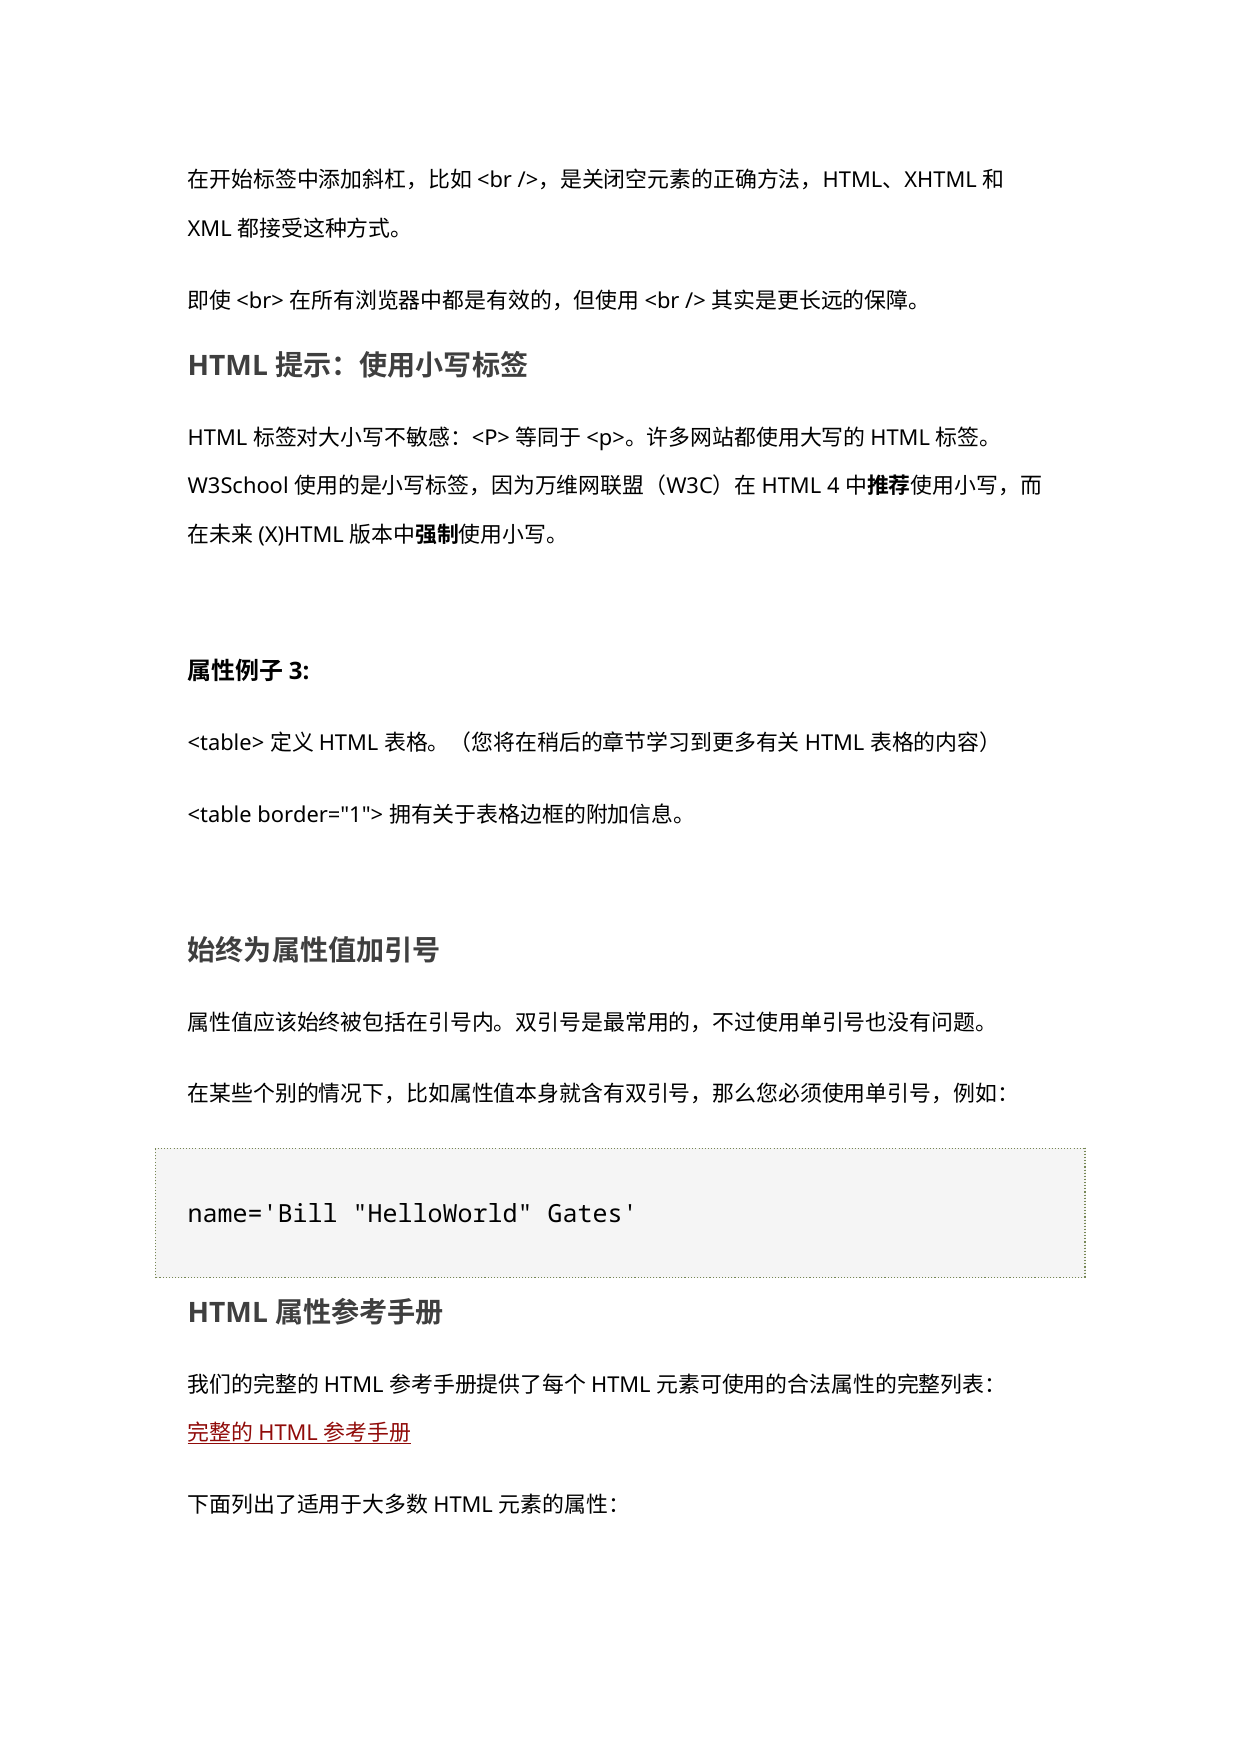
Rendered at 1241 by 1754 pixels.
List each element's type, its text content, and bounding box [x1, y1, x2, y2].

text 在开始标签中添加斜杠，比如 <br />，是关闭空元素的正确方法，HTML、XHTML 和 XML 都接受这种方式。 [187, 162, 1053, 243]
text 我们的完整的 HTML 参考手册提供了每个 HTML 元素可使用的合法属性的完整列表： [187, 1367, 1053, 1399]
text 即使 <br> 在所有浏览器中都是有效的，但使用 <br /> 其实是更长远的保障。 [187, 282, 1053, 315]
text name='Bill "HelloWorld" Gates' [155, 1148, 1086, 1278]
text HTML 属性参考手册 [187, 1278, 1053, 1343]
text HTML 提示：使用小写标签 [187, 331, 1053, 396]
text 完整的 HTML 参考手册 [187, 1415, 1053, 1447]
text W3School 使用的是小写标签，因为万维网联盟（W3C）在 HTML 4 中推荐使用小写，而在未来 (X)HTML 版本中强制使用小写。 [187, 468, 1053, 549]
text 属性值应该始终被包括在引号内。双引号是最常用的，不过使用单引号也没有问题。 [187, 1004, 1053, 1037]
text 下面列出了适用于大多数 HTML 元素的属性： [187, 1487, 1053, 1519]
text HTML 标签对大小写不敏感：<P> 等同于 <p>。许多网站都使用大写的 HTML 标签。 [187, 419, 1053, 452]
text 始终为属性值加引号 [187, 916, 1053, 981]
text 属性例子 3: [187, 636, 1053, 701]
text 在某些个别的情况下，比如属性值本身就含有双引号，那么您必须使用单引号，例如： [187, 1076, 1053, 1108]
text <table border="1"> 拥有关于表格边框的附加信息。 [187, 796, 1053, 829]
text <table> 定义 HTML 表格。（您将在稍后的章节学习到更多有关 HTML 表格的内容） [187, 725, 1053, 757]
